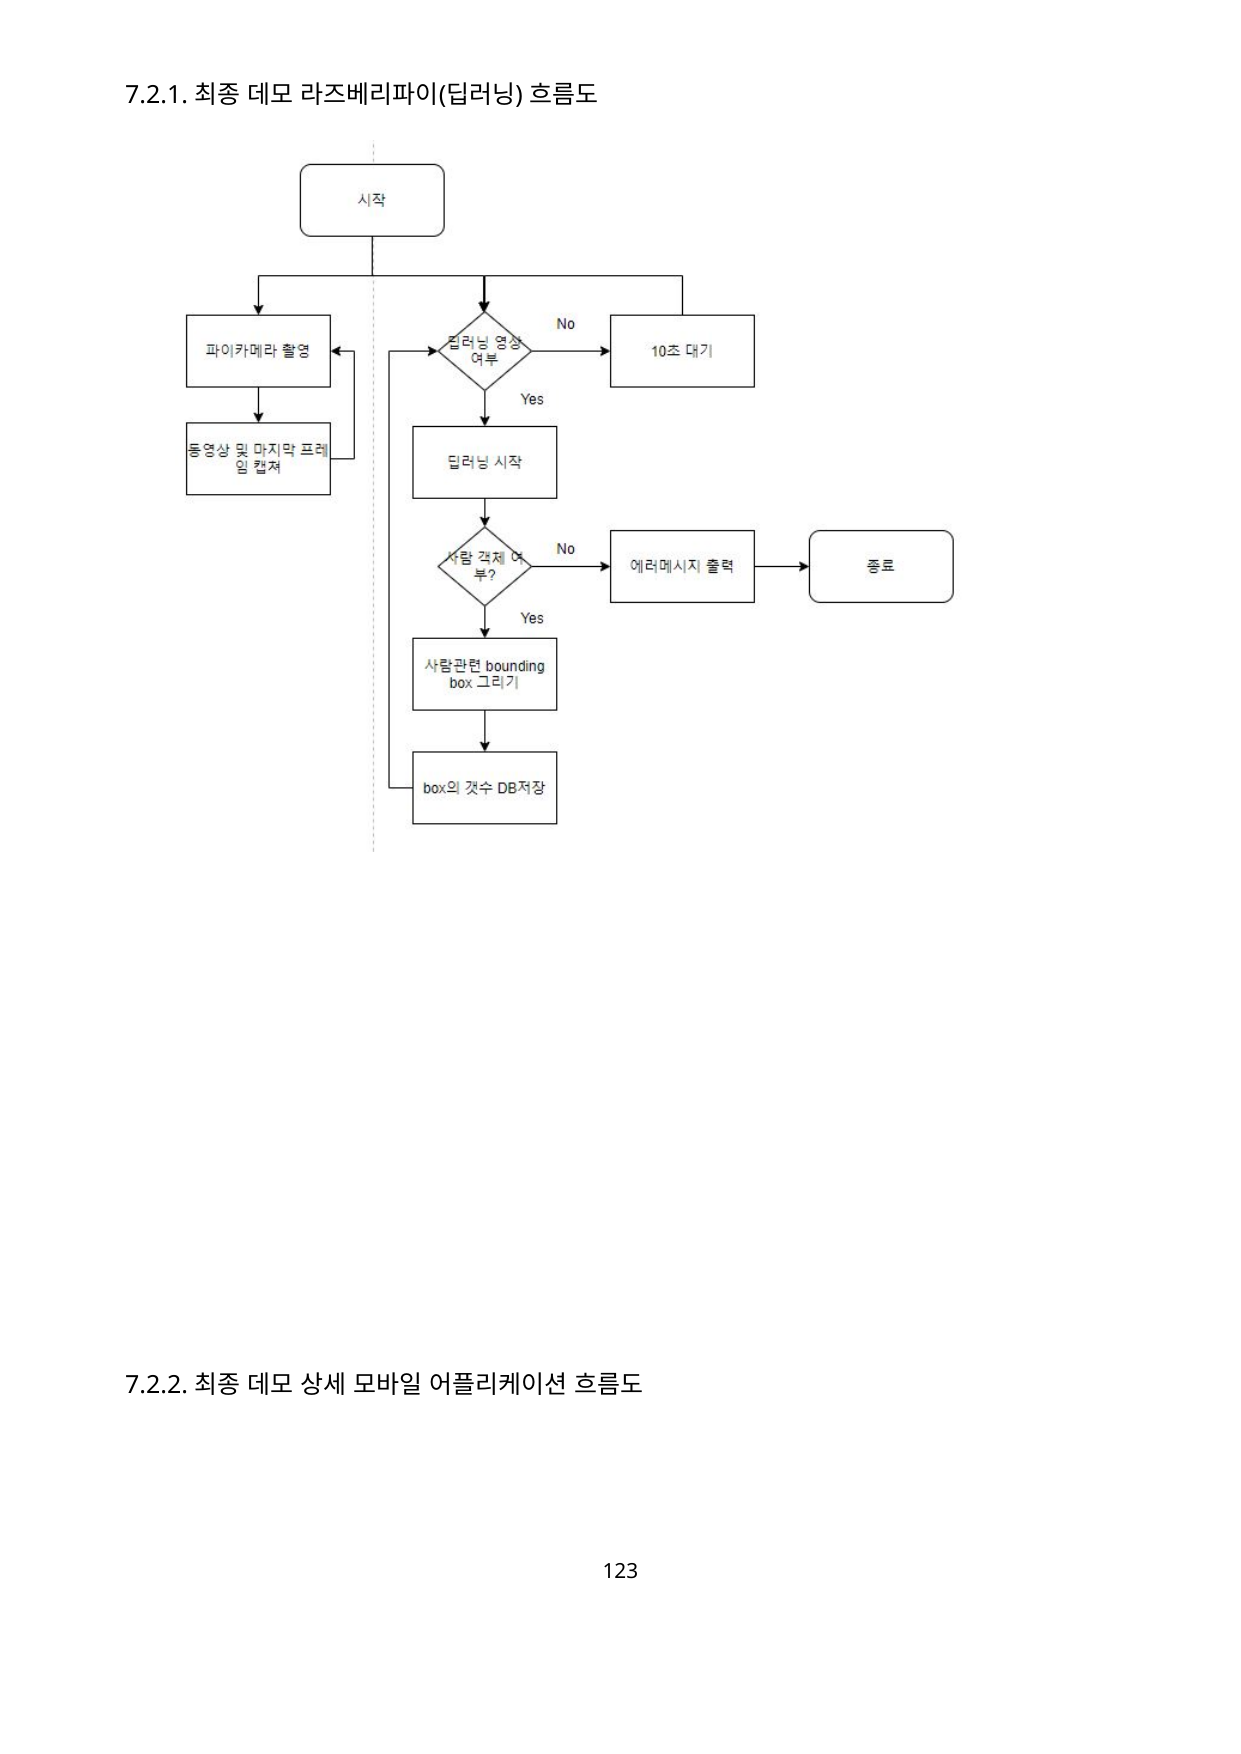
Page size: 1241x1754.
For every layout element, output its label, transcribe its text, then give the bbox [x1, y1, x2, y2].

picture [137, 140, 997, 852]
text 7.2.1. 최종 데모 라즈베리파이(딥러닝) 흐름도 [75, 75, 1165, 111]
text 7.2.2. 최종 데모 상세 모바일 어플리케이션 흐름도 [75, 1364, 1165, 1401]
